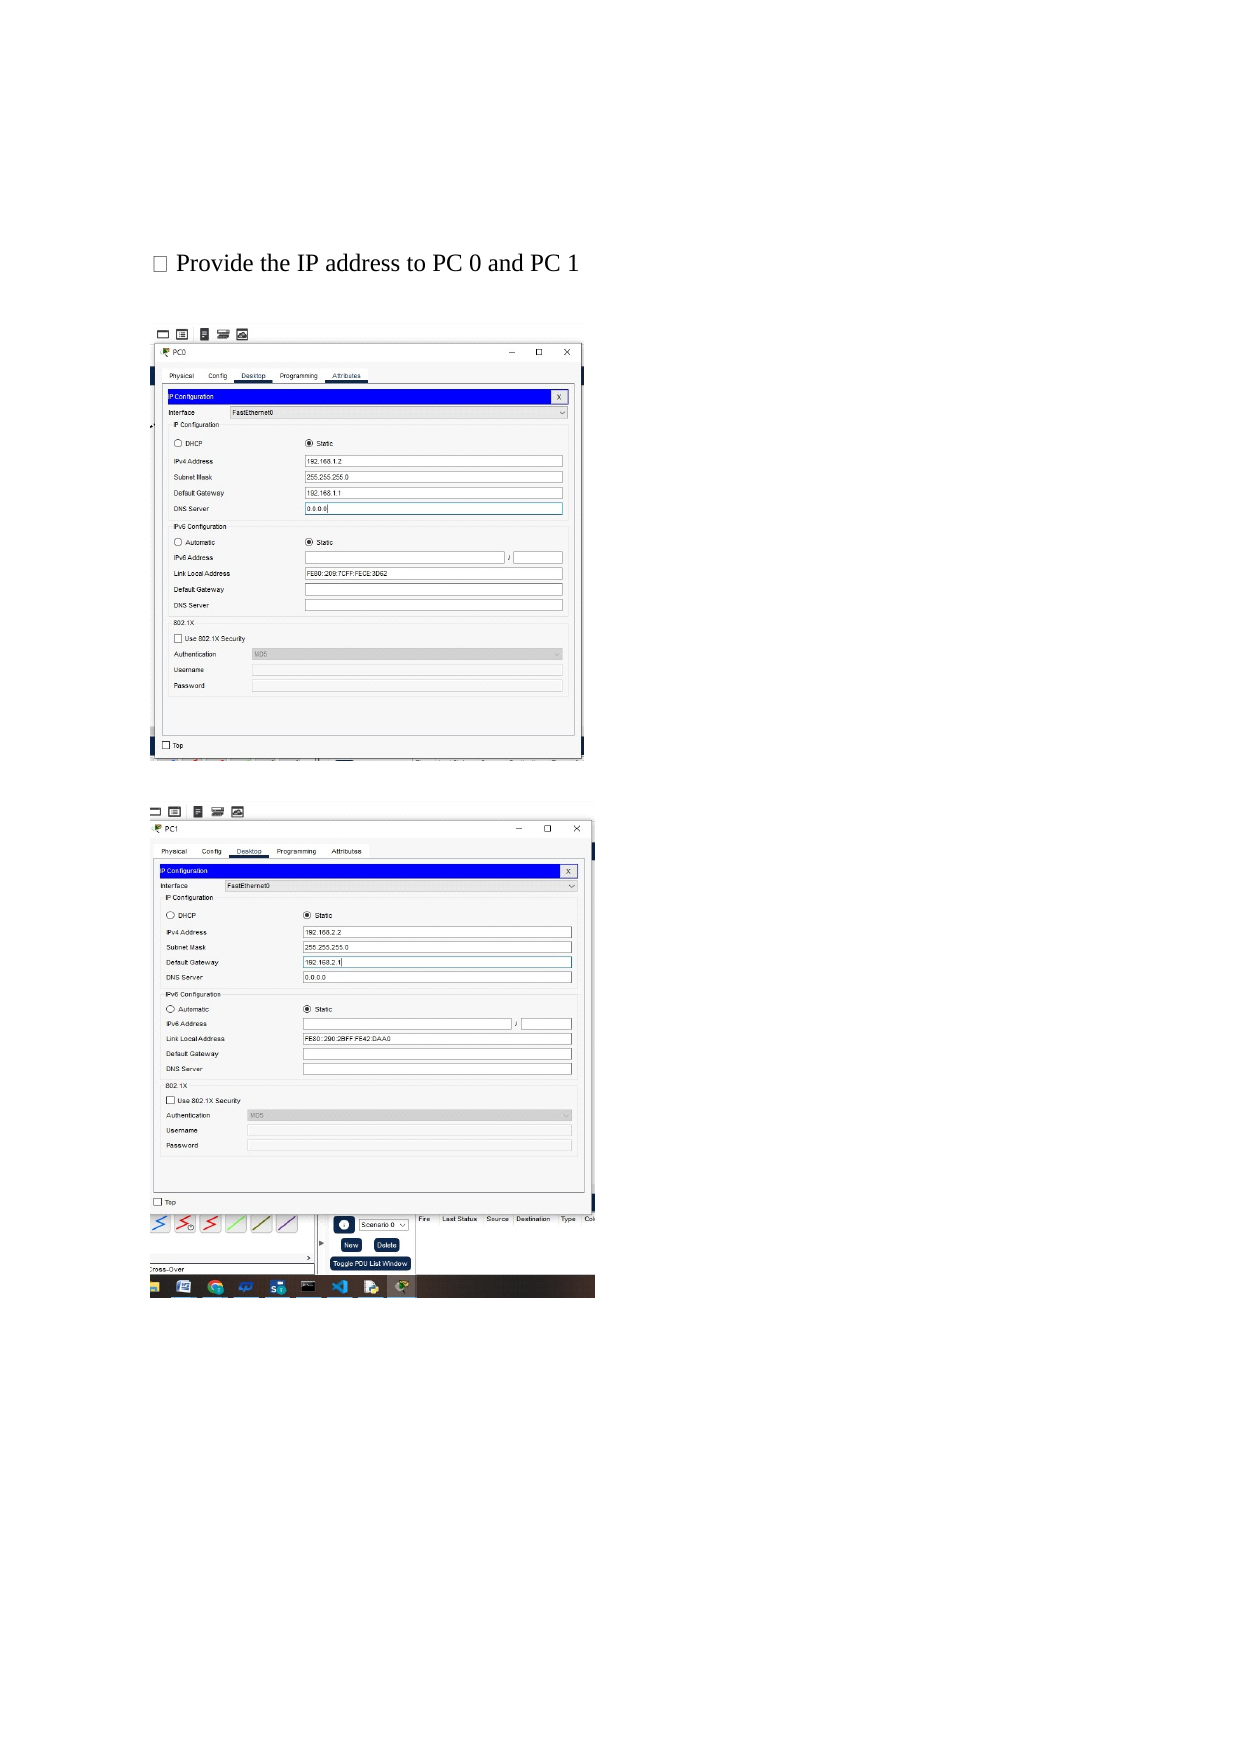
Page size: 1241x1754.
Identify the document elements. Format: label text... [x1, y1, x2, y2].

picture [150, 249, 176, 277]
picture [150, 323, 584, 761]
text Provide the IP address to PC 0 and PC 1 [176, 248, 1203, 277]
picture [150, 801, 595, 1298]
